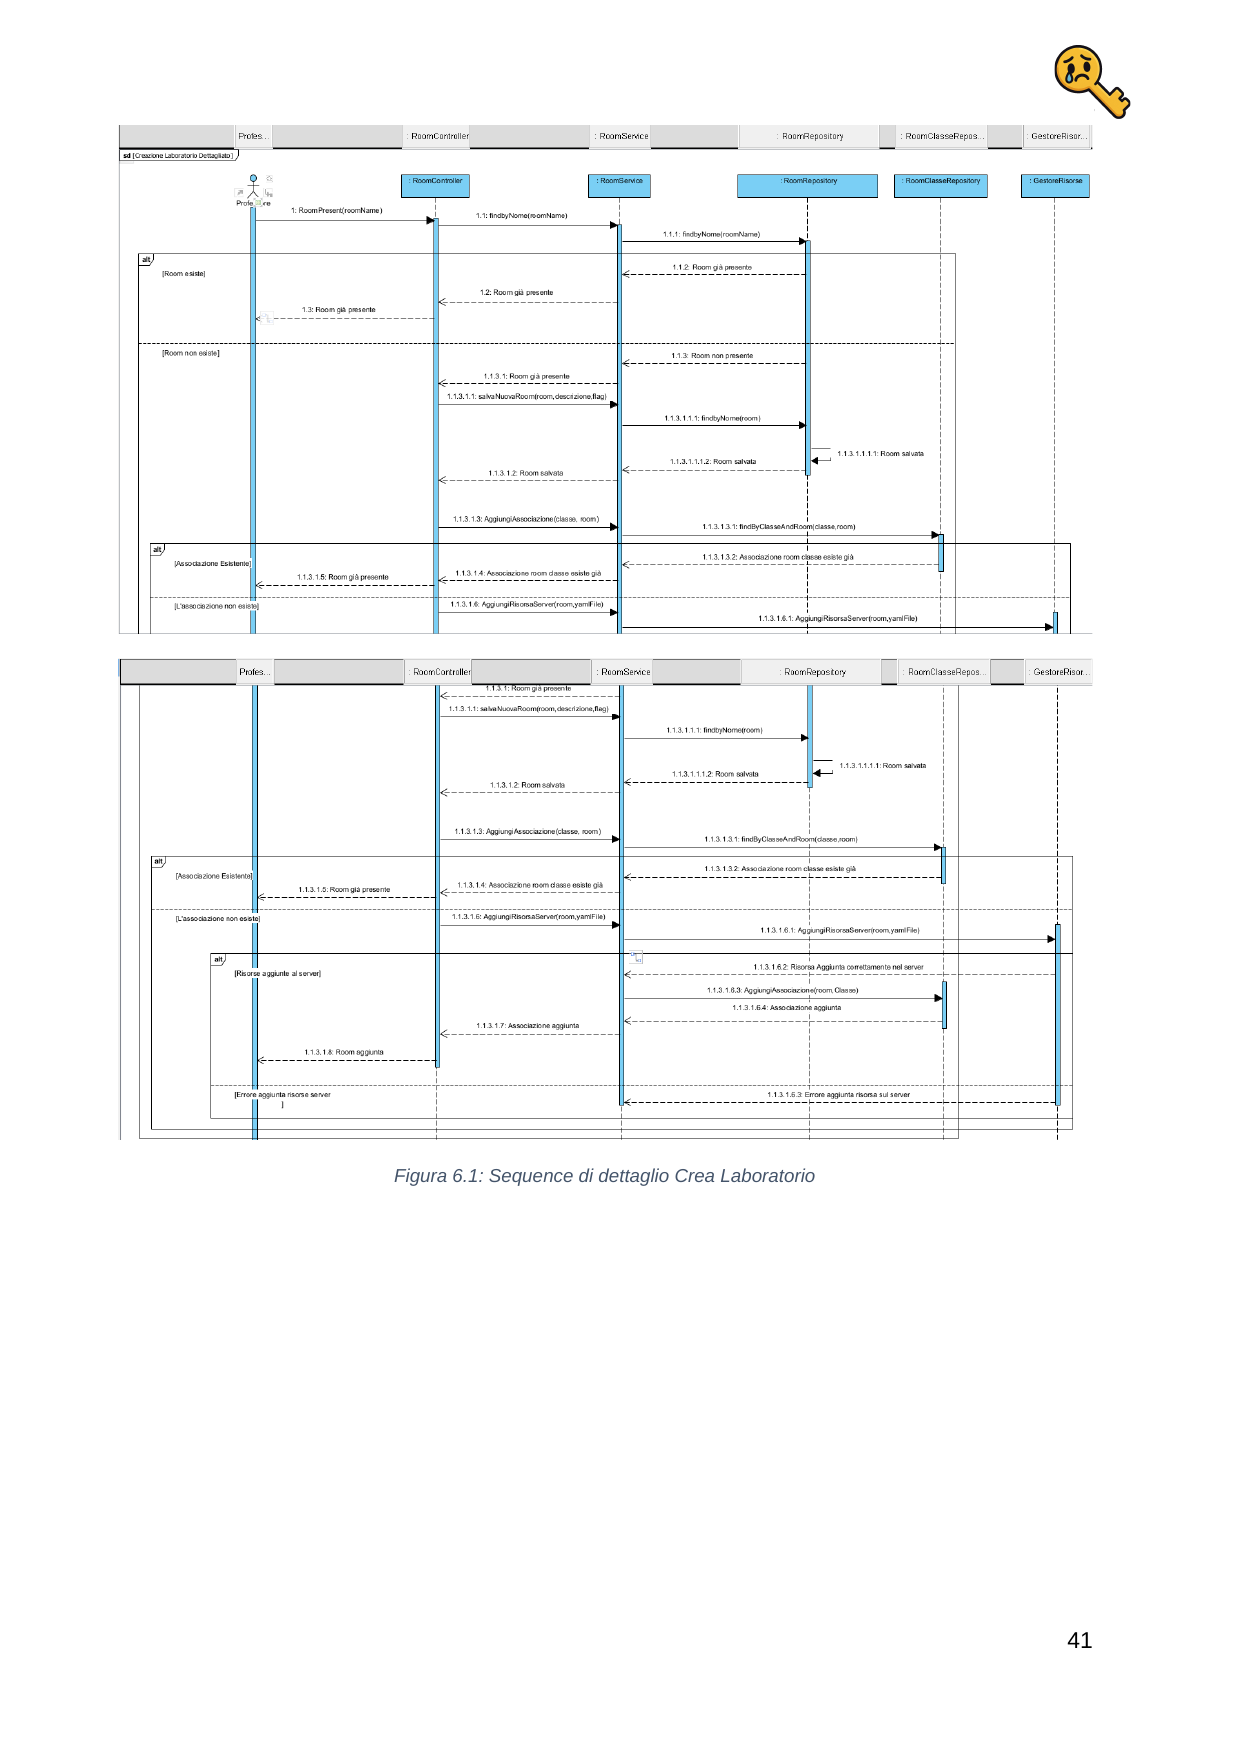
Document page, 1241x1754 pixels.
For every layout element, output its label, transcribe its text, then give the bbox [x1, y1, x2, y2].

picture [1054, 45, 1131, 119]
text Figura 6.1: Sequence di dettaglio Crea Laboratorio [118, 1165, 1092, 1186]
picture [118, 658, 1093, 1140]
picture [118, 125, 1093, 634]
